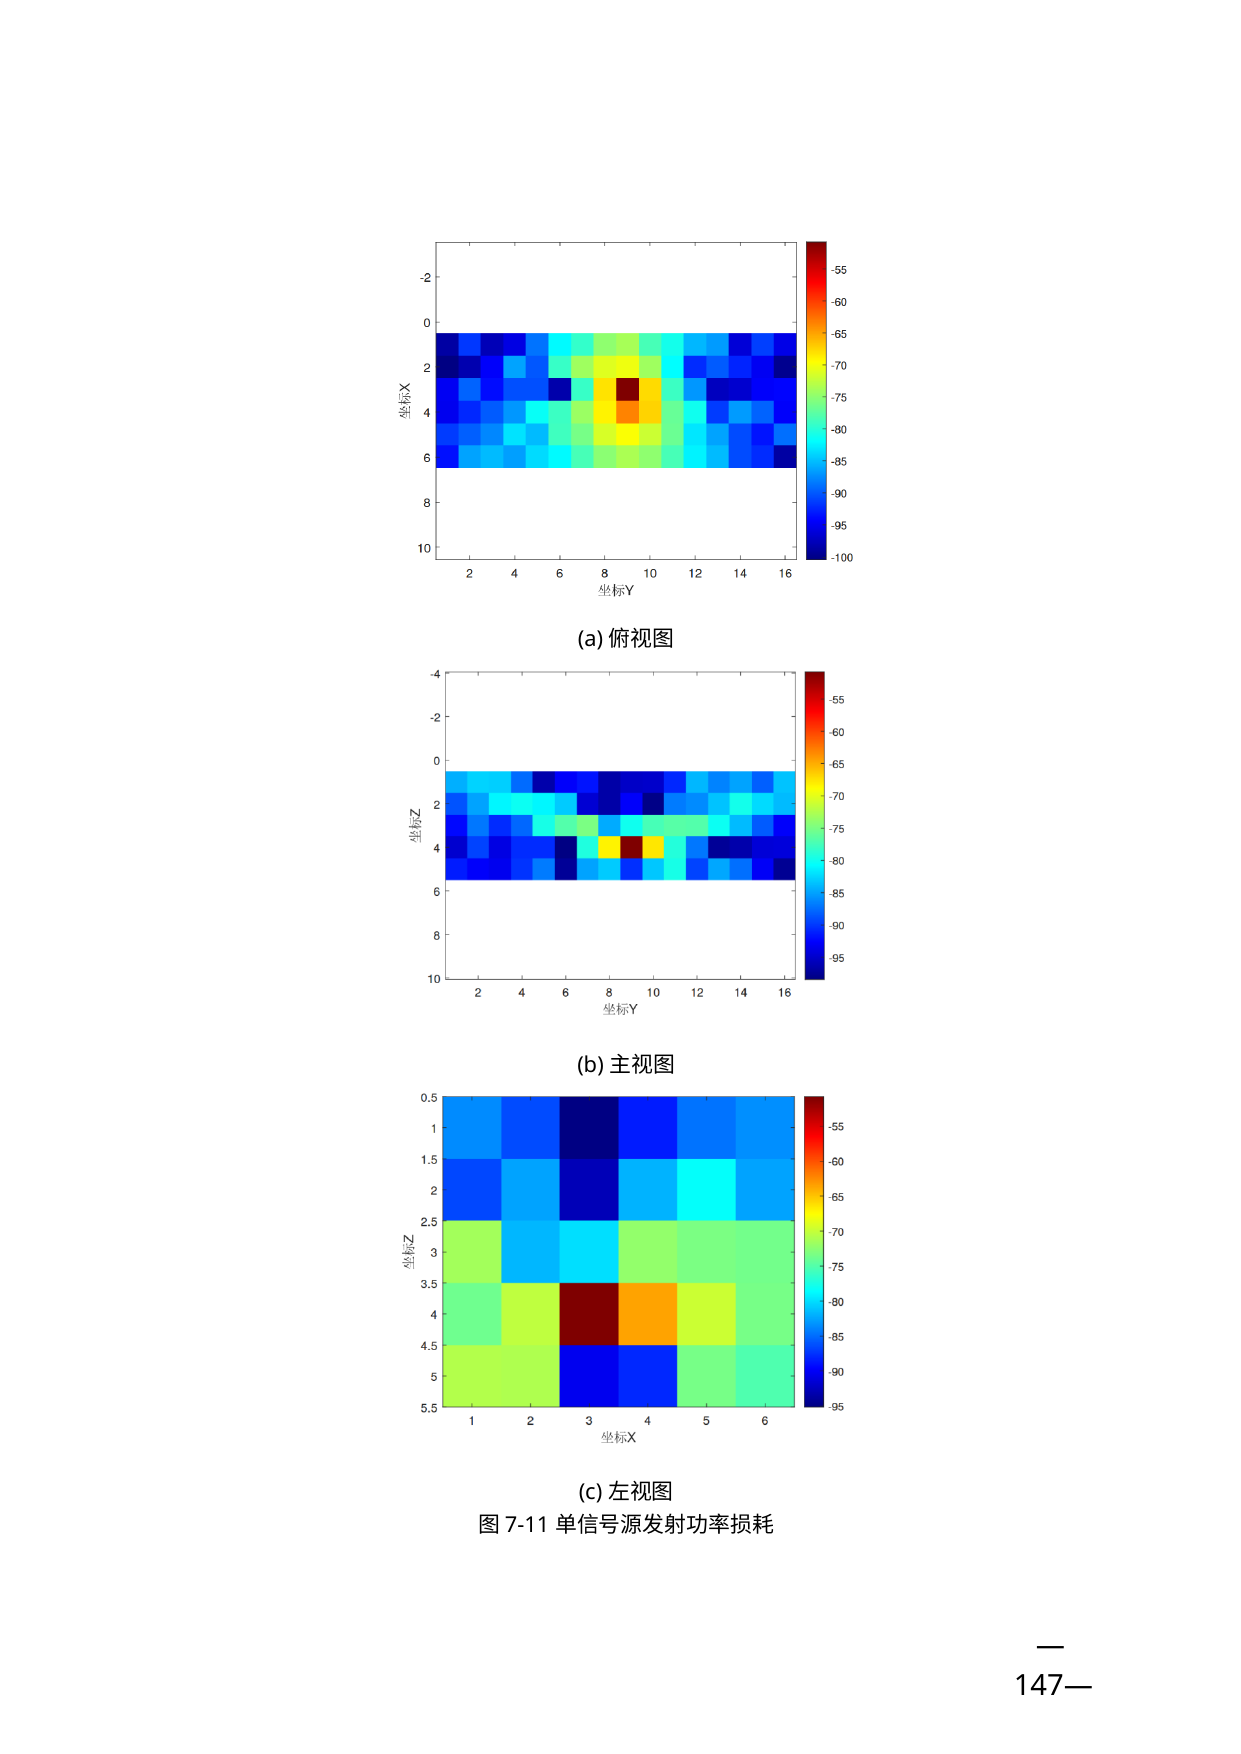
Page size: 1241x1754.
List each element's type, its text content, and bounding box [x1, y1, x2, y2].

picture [389, 653, 863, 1021]
text (a) 俯视图 [165, 620, 1087, 653]
text (b) 主视图 [165, 1047, 1087, 1080]
text (c) 左视图 [165, 1473, 1087, 1506]
text 图7-11 单信号源发射功率损耗 [165, 1506, 1087, 1539]
picture [389, 226, 863, 604]
picture [389, 1079, 863, 1451]
